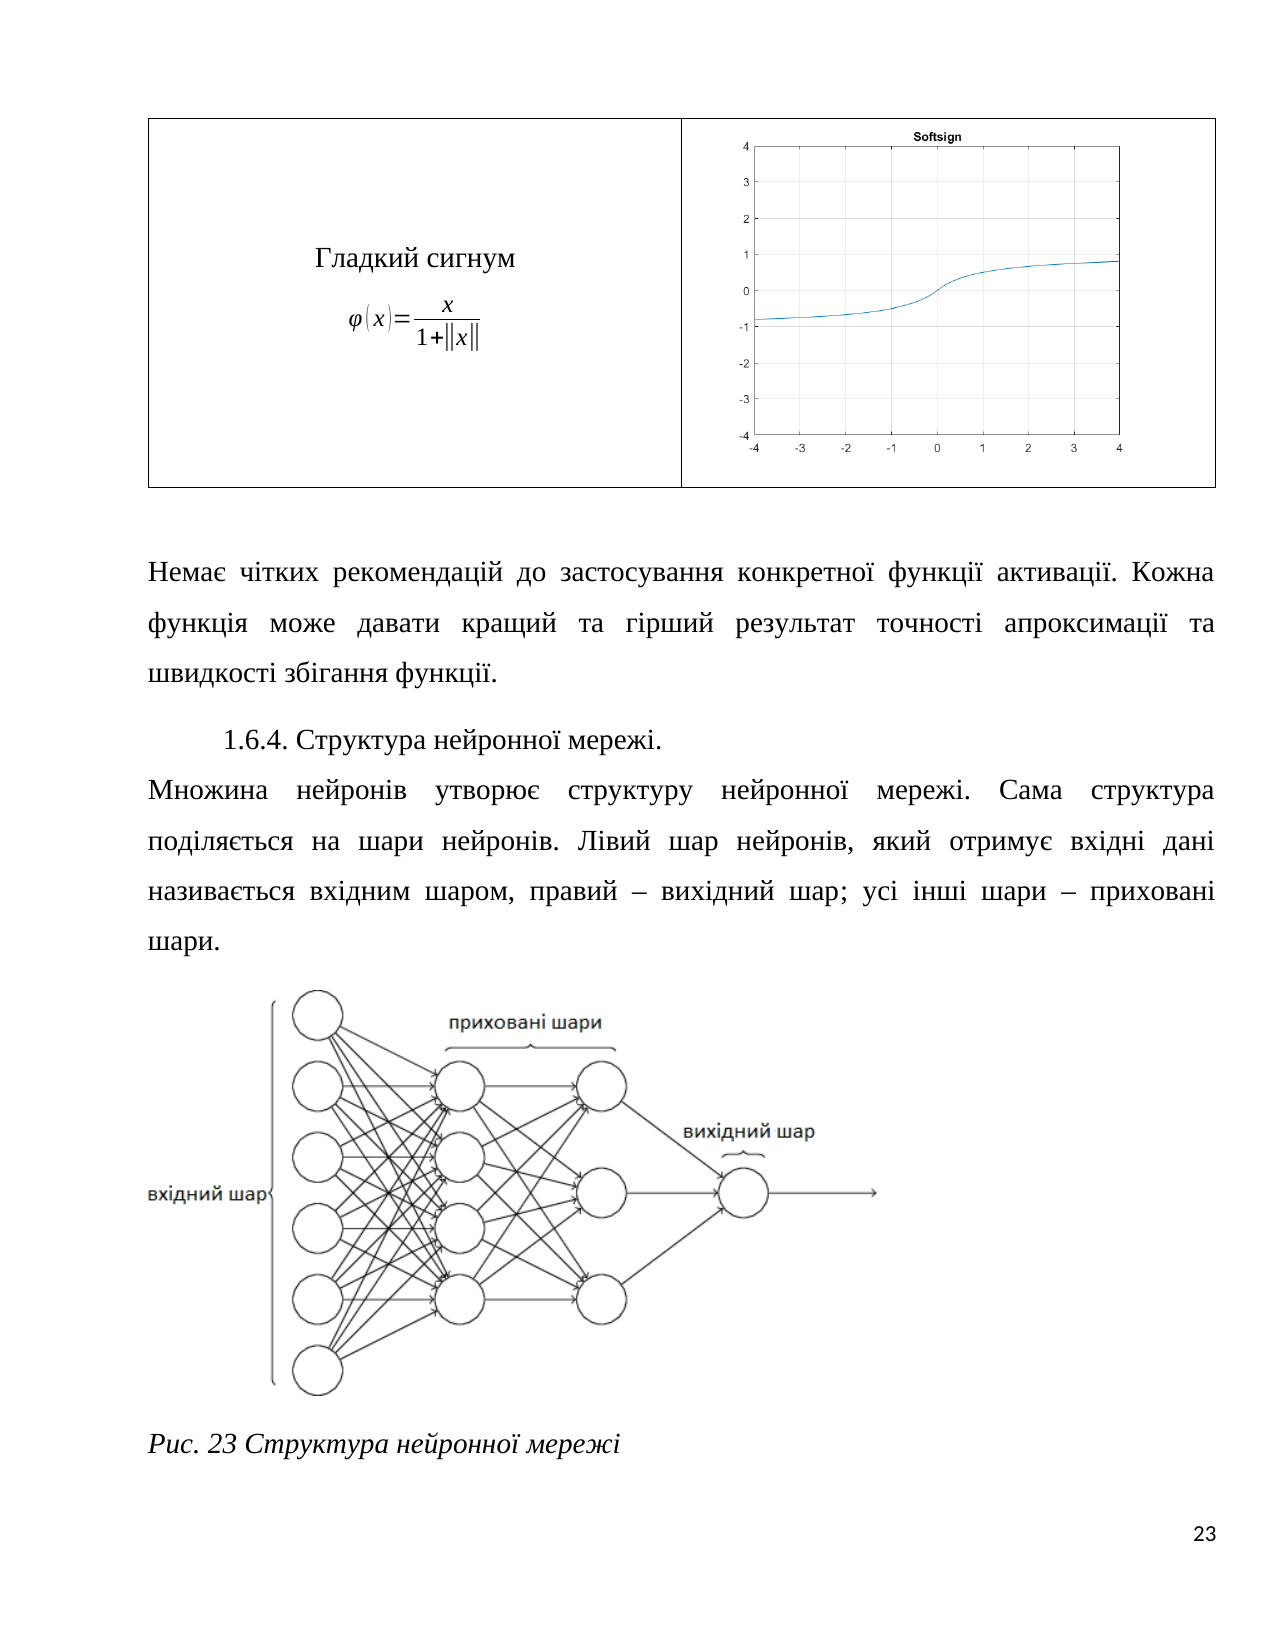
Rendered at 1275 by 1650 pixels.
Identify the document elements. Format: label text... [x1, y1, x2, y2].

text Немає чітких рекомендацій до застосування конкретної функції активації. Кожна функція може давати кращий та гірший результат точності апроксимації та швидкості збігання функції. [148, 554, 1216, 689]
subtitle 1.6.4. Структура нейронної мережі. [223, 722, 1216, 756]
table_cell Гладкий сигнум [149, 119, 681, 487]
picture [693, 119, 1164, 474]
table_cell [682, 119, 1215, 487]
picture [147, 990, 894, 1396]
text Множина нейронів утворює структуру нейронної мережі. Сама структура поділяється на шари нейронів. Лівий шар нейронів, який отримує вхідні дані називається вхідним шаром, правий – вихідний шар; усі інші шари – приховані шари. [148, 772, 1216, 957]
